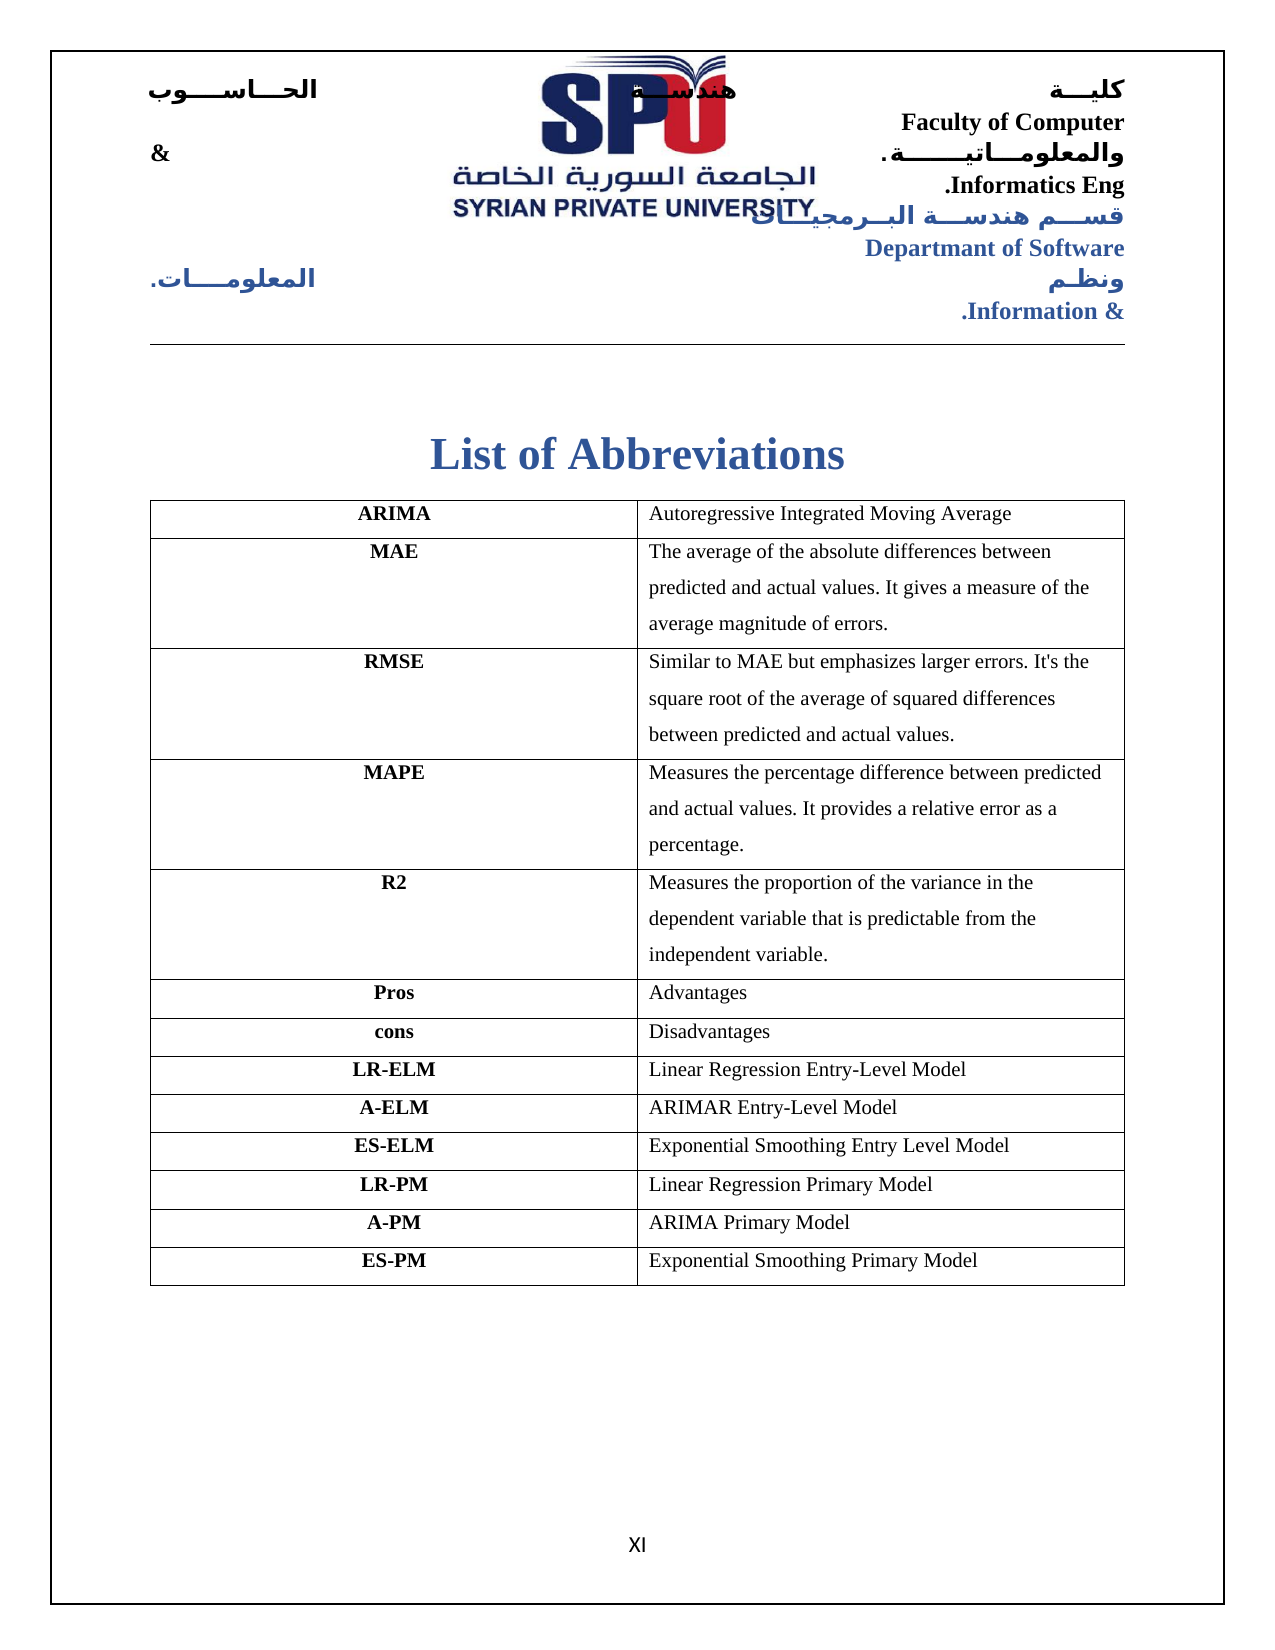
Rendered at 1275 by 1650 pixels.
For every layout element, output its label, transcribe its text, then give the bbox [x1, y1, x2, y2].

table_cell LR-ELM [151, 1057, 637, 1094]
table_cell LR-PM [151, 1171, 637, 1209]
table_cell A-PM [151, 1210, 637, 1247]
table_cell ARIMA Primary Model [638, 1210, 1124, 1247]
table_cell Linear Regression Entry-Level Model [638, 1057, 1124, 1094]
table_cell Disadvantages [638, 1019, 1124, 1056]
text List of Abbreviations [150, 426, 1125, 479]
table_cell Exponential Smoothing Primary Model [638, 1248, 1124, 1285]
table_header ARIMA [151, 501, 637, 538]
table_cell cons [151, 1019, 637, 1056]
table_cell ES-PM [151, 1248, 637, 1285]
table_cell MAE [151, 539, 637, 648]
table_header Autoregressive Integrated Moving Average [638, 501, 1124, 538]
table_cell R2 [151, 870, 637, 979]
table_cell Pros [151, 980, 637, 1017]
table_cell ARIMAR Entry-Level Model [638, 1095, 1124, 1132]
table_cell Linear Regression Primary Model [638, 1171, 1124, 1209]
table_cell Measures the proportion of the variance in the dependent variable that is predictable from the independent variable. [638, 870, 1124, 979]
table_cell ES-ELM [151, 1133, 637, 1170]
table_cell A-ELM [151, 1095, 637, 1132]
table_cell Advantages [638, 980, 1124, 1017]
picture [446, 52, 820, 221]
table_cell Measures the percentage difference between predicted and actual values. It provides a relative error as a percentage. [638, 760, 1124, 869]
table_cell The average of the absolute differences between predicted and actual values. It gives a measure of the average magnitude of errors. [638, 539, 1124, 648]
table_cell MAPE [151, 760, 637, 869]
table_cell RMSE [151, 649, 637, 759]
table_cell Similar to MAE but emphasizes larger errors. It's the square root of the average of squared differences between predicted and actual values. [638, 649, 1124, 759]
table_cell Exponential Smoothing Entry Level Model [638, 1133, 1124, 1170]
